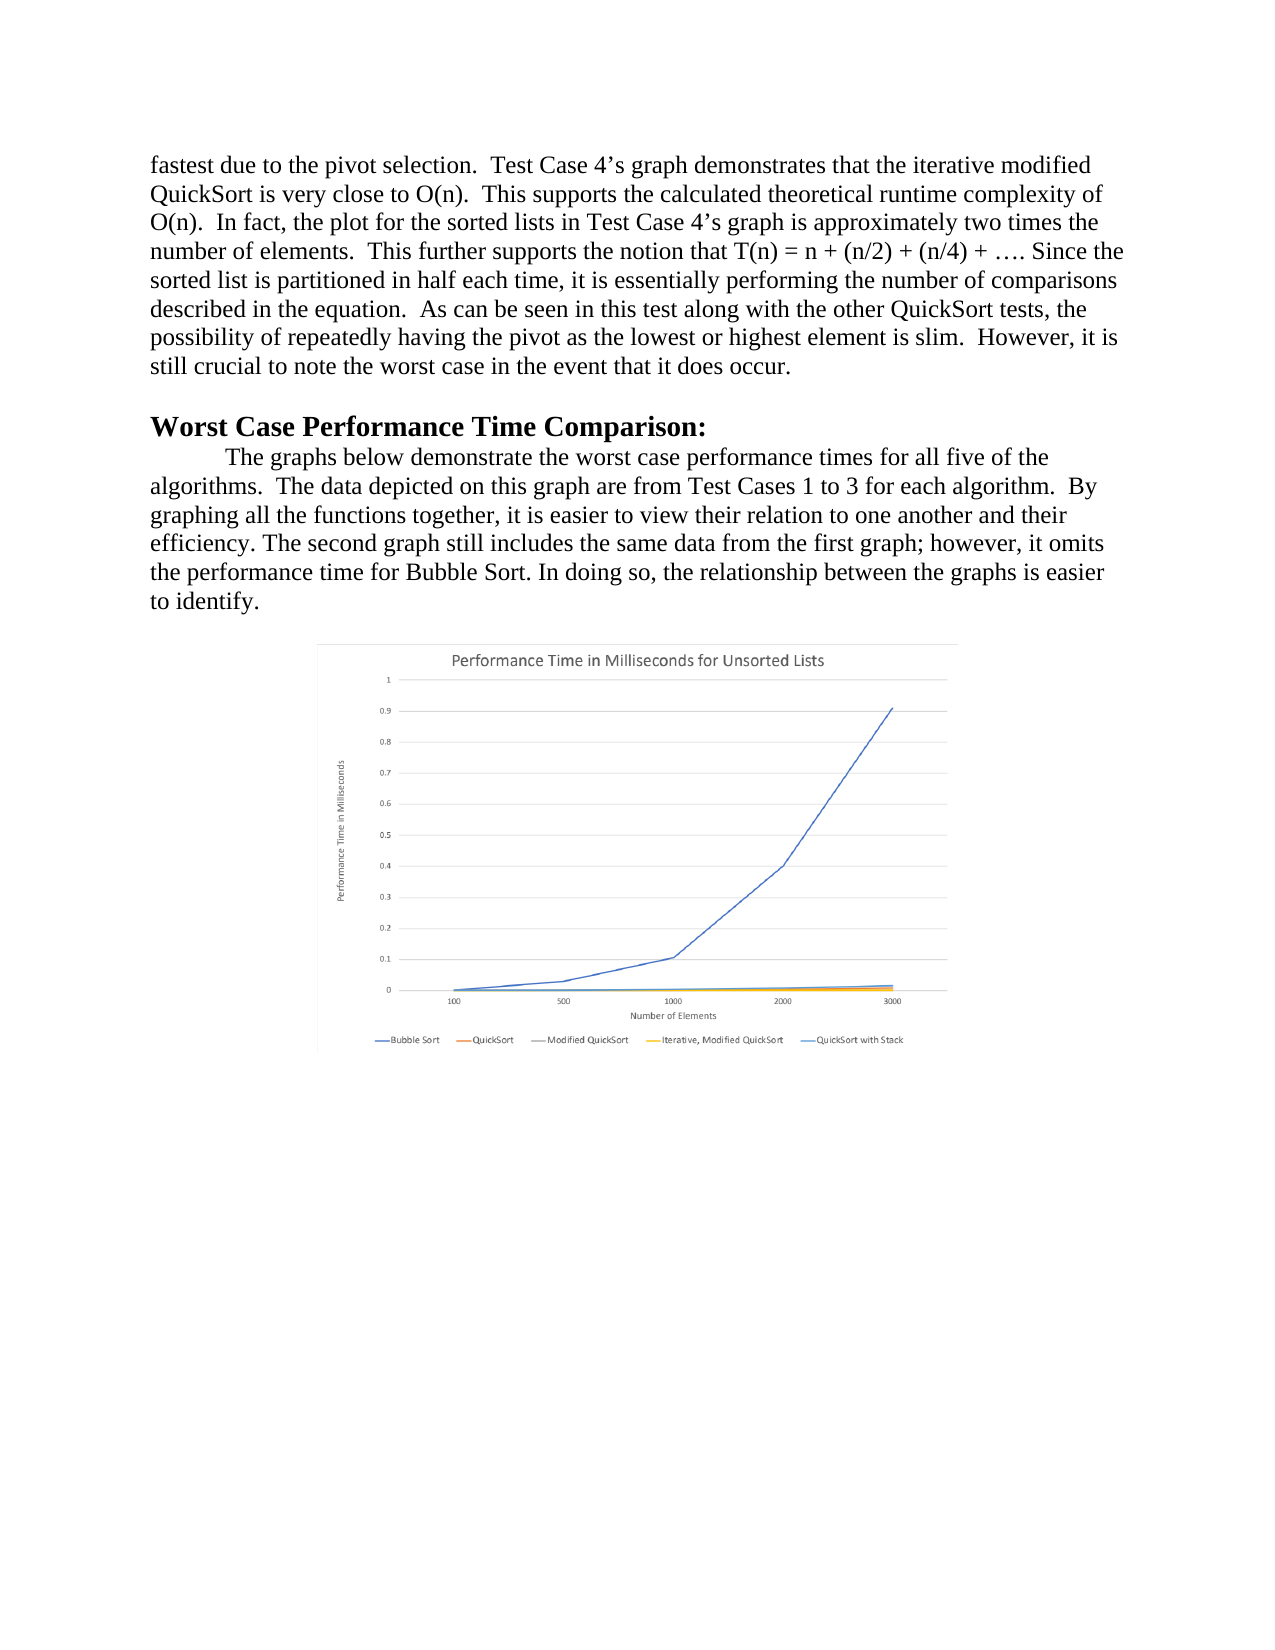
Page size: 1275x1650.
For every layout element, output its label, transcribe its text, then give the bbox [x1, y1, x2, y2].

text Worst Case Performance Time Comparison: [150, 409, 1125, 442]
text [150, 150, 1125, 380]
text The graphs below demonstrate the worst case performance times for all five of the algorithms. The data depicted on this graph are from Test Cases 1 to 3 for each algorithm. By graphing all the functions together, it is easier to view their relation to one another and their efficiency. The second graph still includes the same data from the first graph; however, it omits the performance time for Bubble Sort. In doing so, the relationship between the graphs is easier to identify. [150, 442, 1125, 615]
